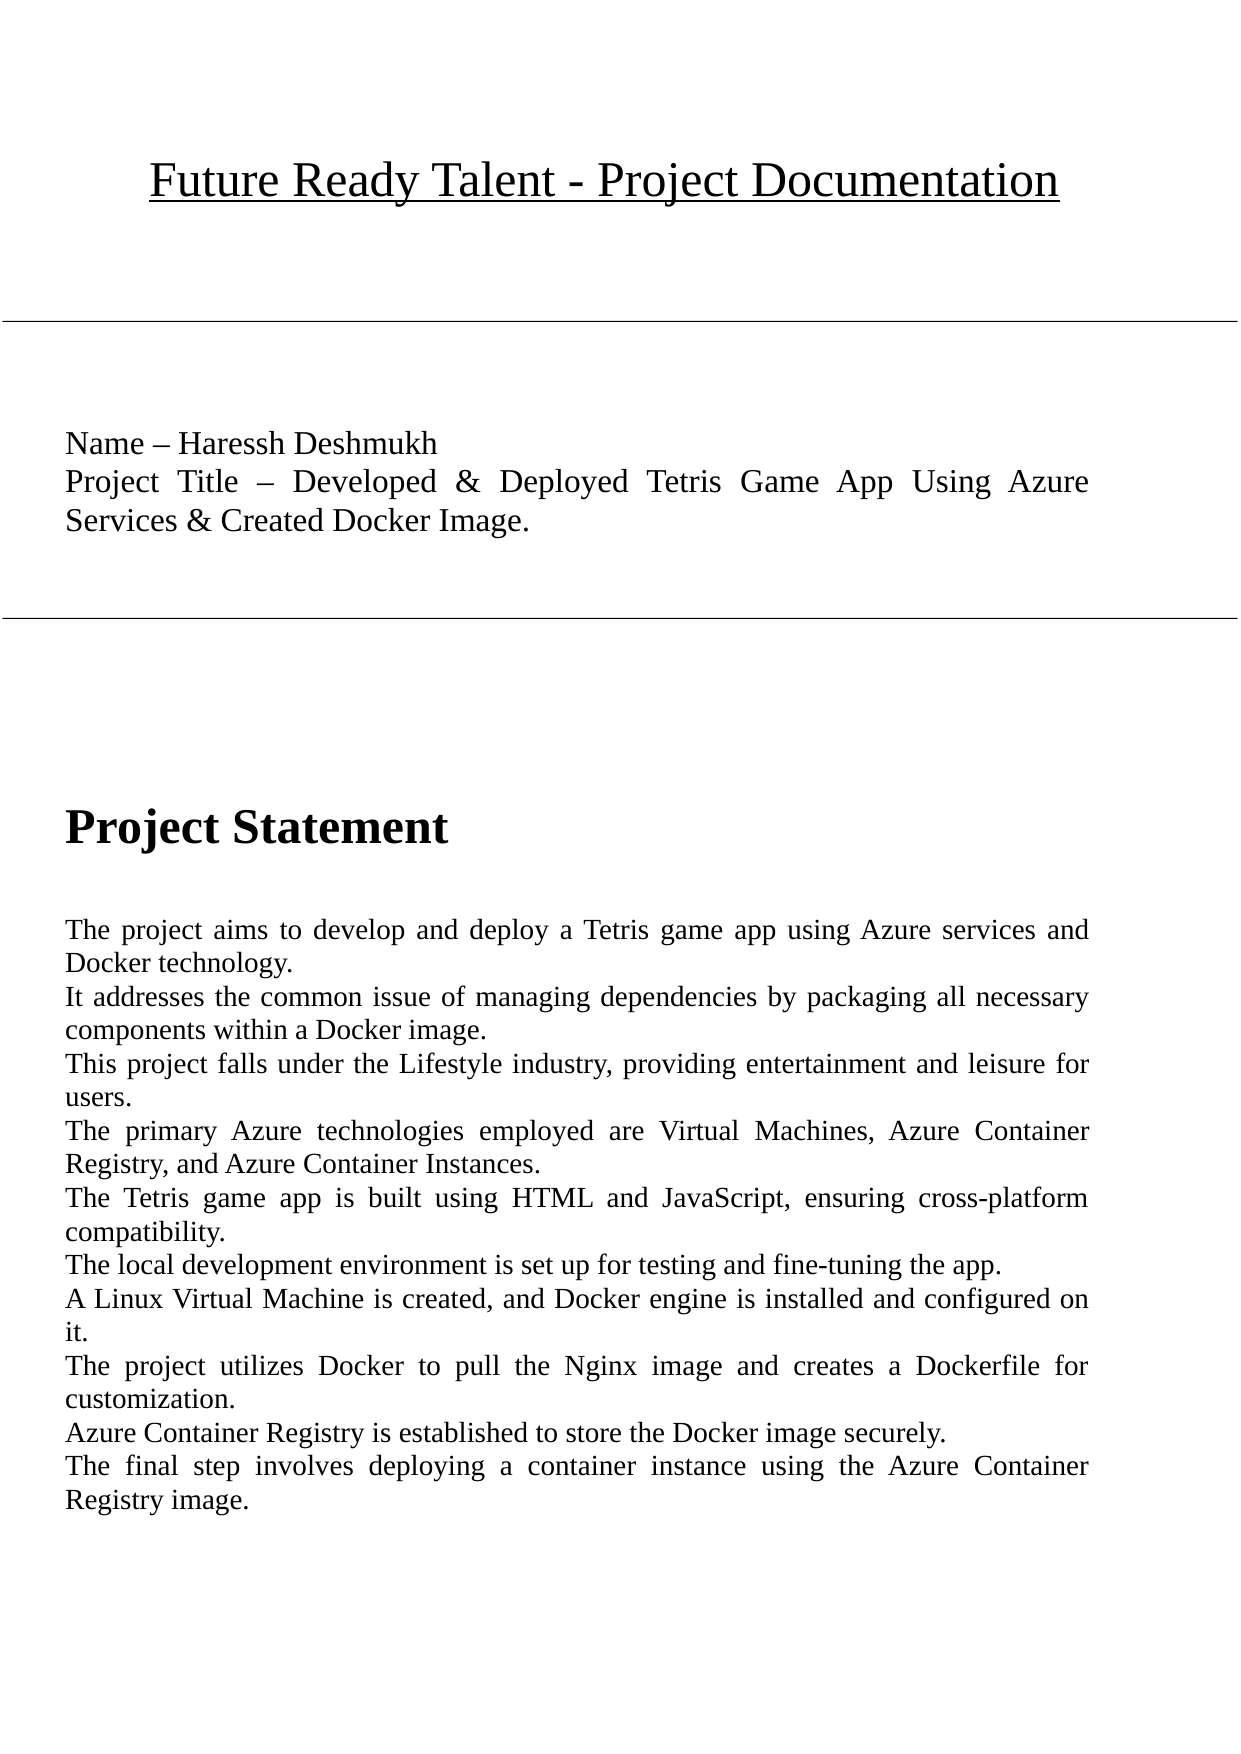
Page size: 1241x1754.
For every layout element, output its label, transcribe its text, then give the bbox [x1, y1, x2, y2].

text The local development environment is set up for testing and fine-tuning the app. [65, 1247, 1090, 1281]
text Project Statement [65, 797, 1090, 854]
text Future Ready Talent - Project Documentation [118, 150, 1090, 207]
text A Linux Virtual Machine is created, and Docker engine is installed and configured on it. [65, 1281, 1090, 1348]
text The primary Azure technologies employed are Virtual Machines, Azure Container Registry, and Azure Container Instances. [65, 1113, 1090, 1180]
text Project Title – Developed & Deployed Tetris Game App Using Azure Services & Created Docker Image. [65, 461, 1090, 538]
text This project falls under the Lifestyle industry, providing entertainment and leisure for users. [65, 1046, 1090, 1113]
text The Tetris game app is built using HTML and JavaScript, ensuring cross-platform compatibility. [65, 1180, 1090, 1247]
text The project aims to develop and deploy a Tetris game app using Azure services and Docker technology. [65, 912, 1090, 979]
text Name – Haressh Deshmukh [65, 423, 1090, 461]
text The project utilizes Docker to pull the Nginx image and creates a Dockerfile for customization. [65, 1348, 1090, 1415]
text The final step involves deploying a container instance using the Azure Container Registry image. [65, 1448, 1090, 1516]
text Azure Container Registry is established to store the Docker image securely. [65, 1415, 1090, 1448]
text It addresses the common issue of managing dependencies by packaging all necessary components within a Docker image. [65, 979, 1090, 1046]
